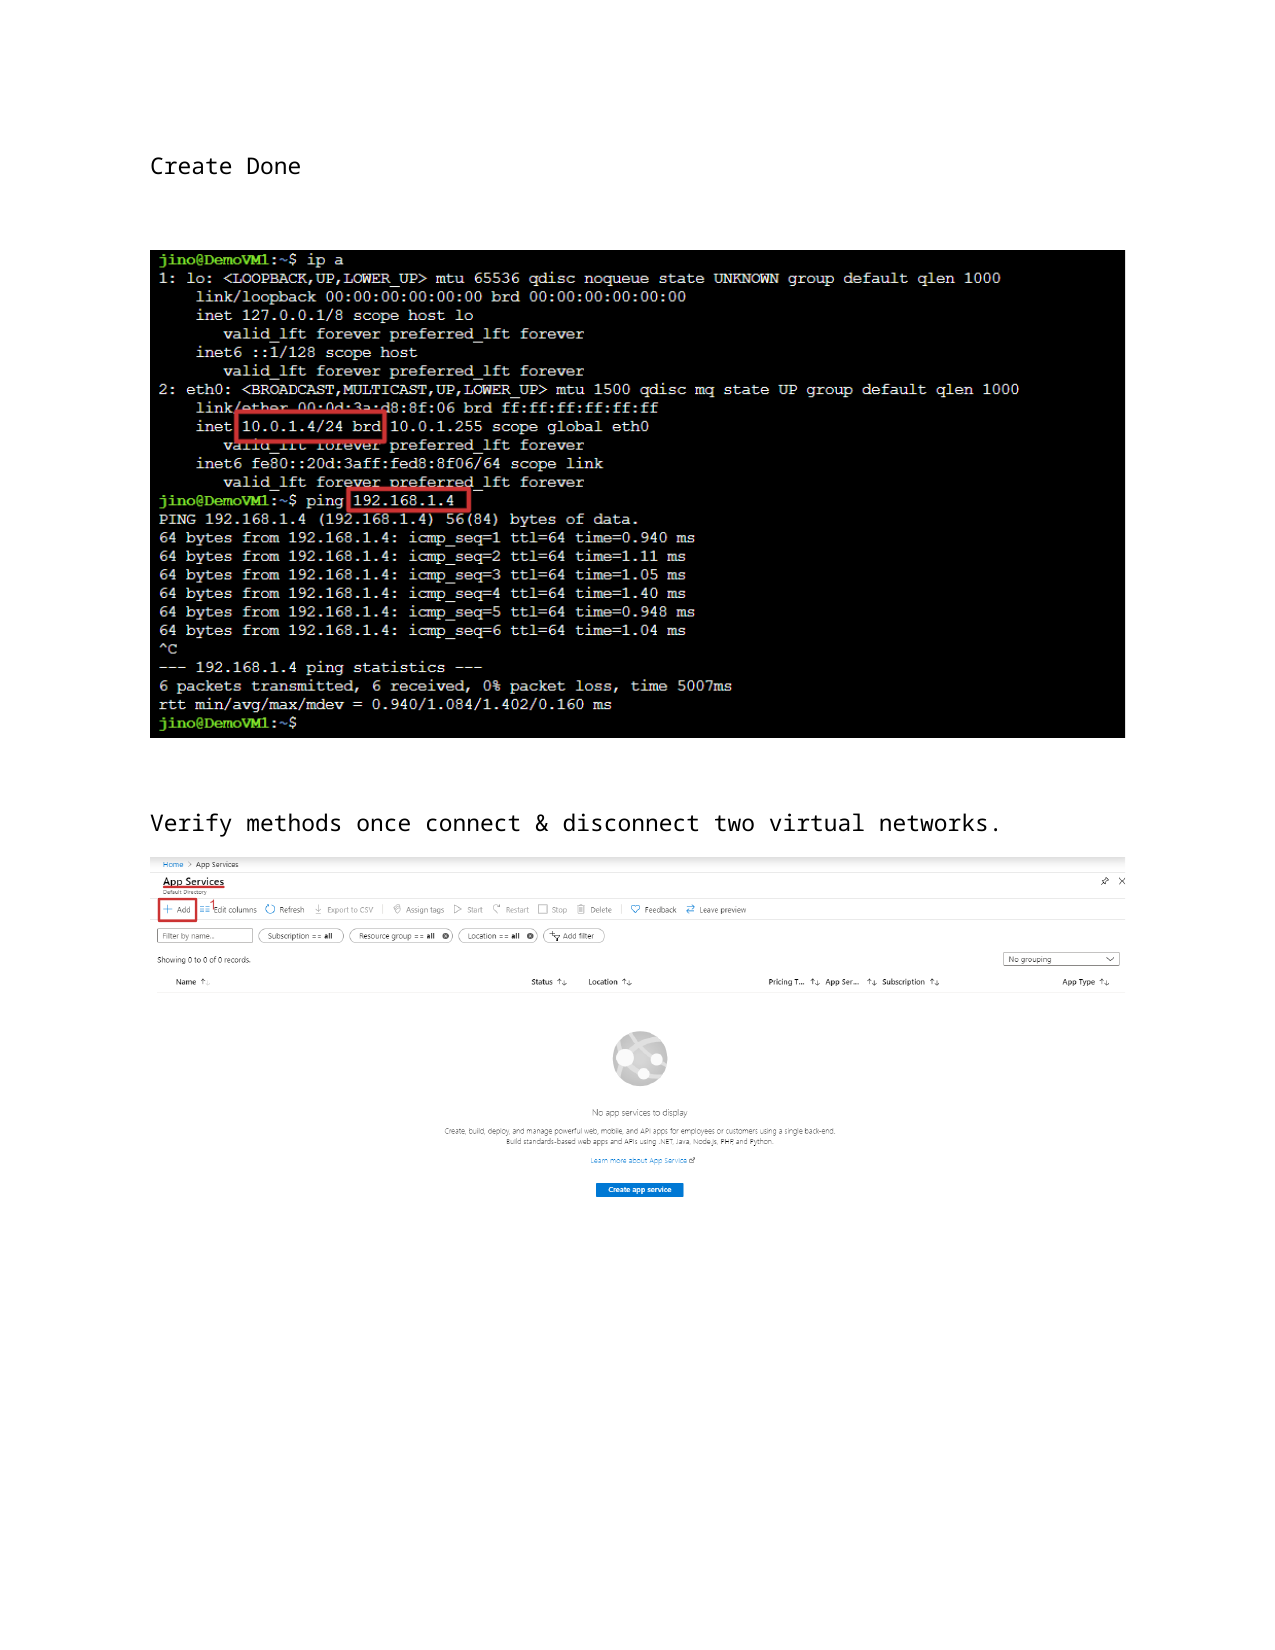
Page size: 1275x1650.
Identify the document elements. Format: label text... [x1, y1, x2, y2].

text Create Done [150, 150, 1125, 181]
picture [150, 857, 1125, 1221]
picture [150, 250, 1125, 738]
text Verify methods once connect & disconnect two virtual networks. [150, 807, 1125, 838]
